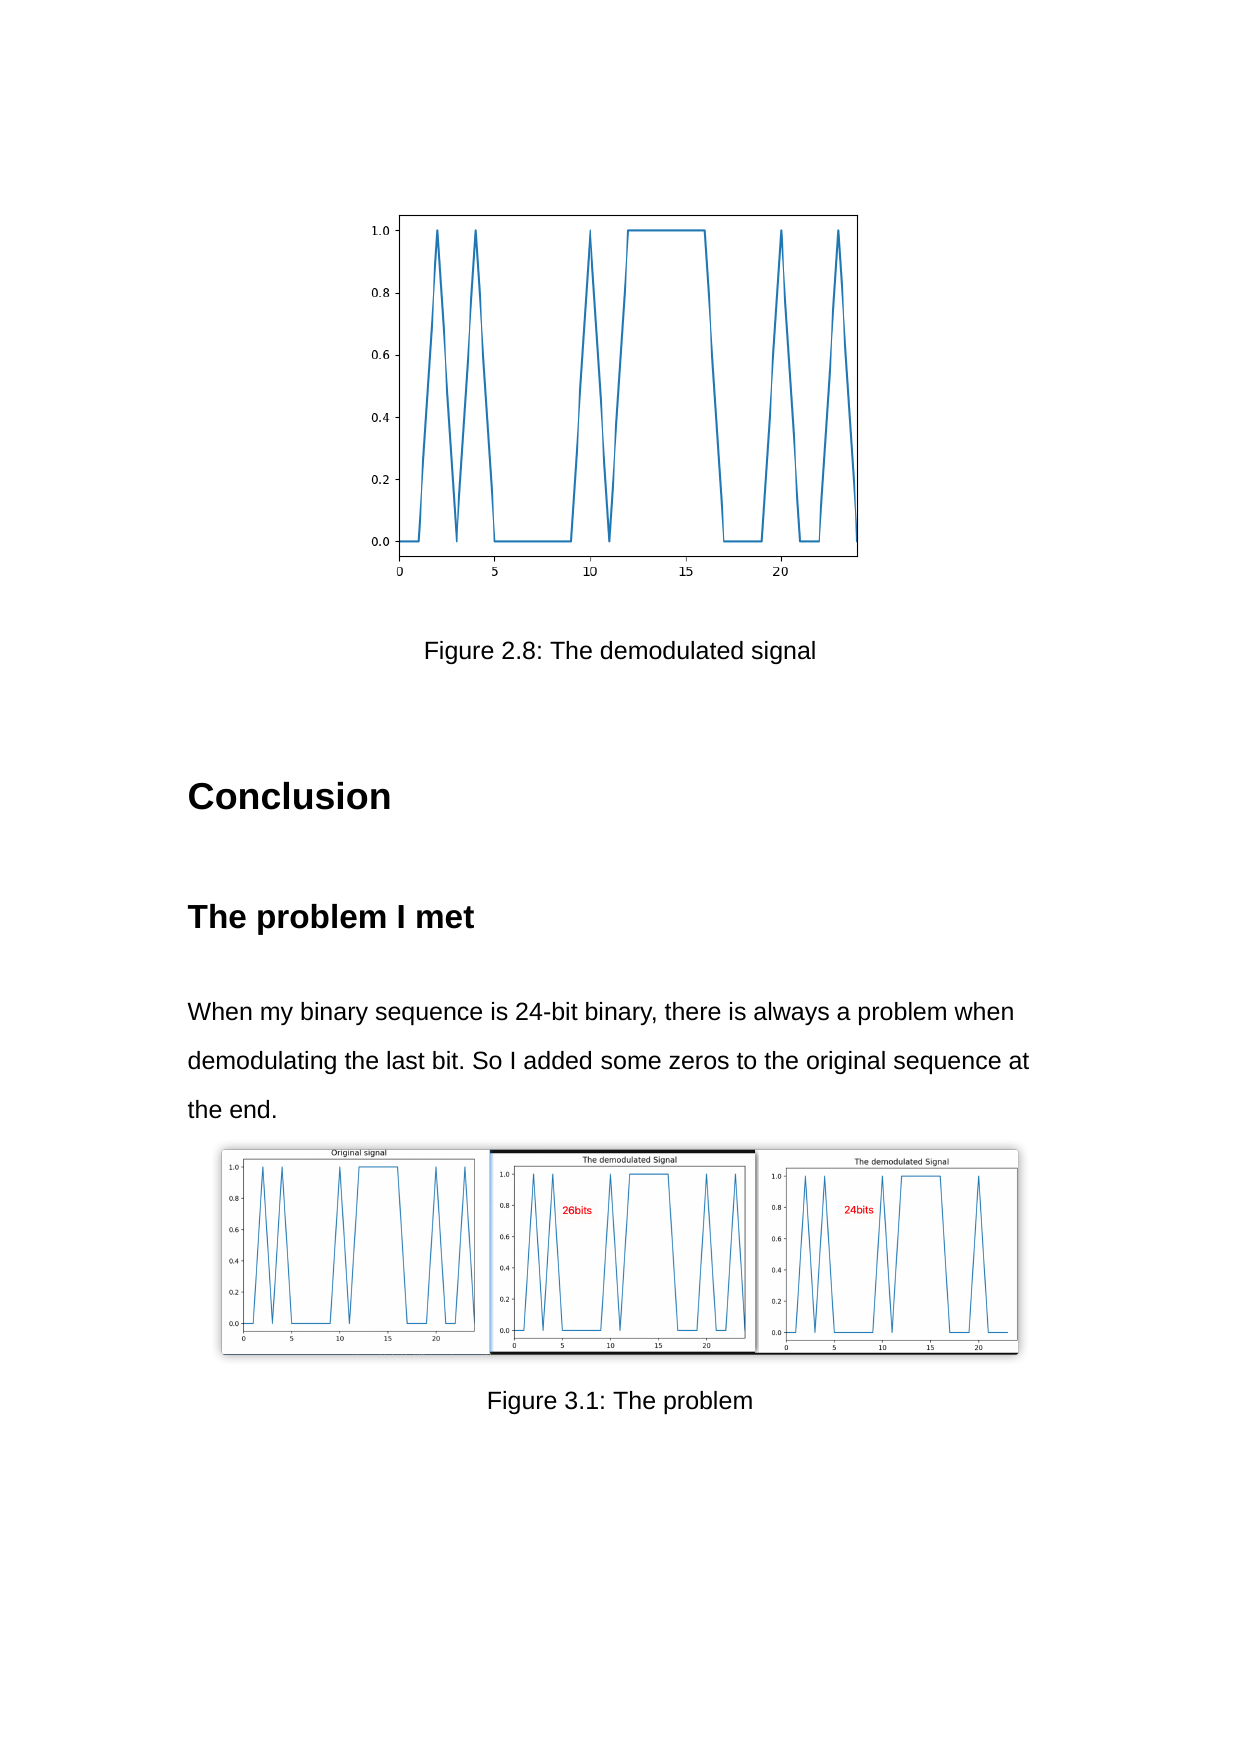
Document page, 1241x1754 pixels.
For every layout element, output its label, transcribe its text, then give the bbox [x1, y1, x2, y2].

text Figure 3.1: The problem [187, 1384, 1053, 1417]
text When my binary sequence is 24-bit binary, there is always a problem when demodulating the last bit. So I added some zeros to the original sequence at the end. [187, 995, 1053, 1125]
subtitle The problem I met [187, 884, 1053, 949]
text Figure 2.8: The demodulated signal [187, 634, 1053, 666]
picture [325, 162, 915, 605]
picture [211, 1139, 1029, 1365]
subtitle Conclusion [187, 763, 1053, 828]
